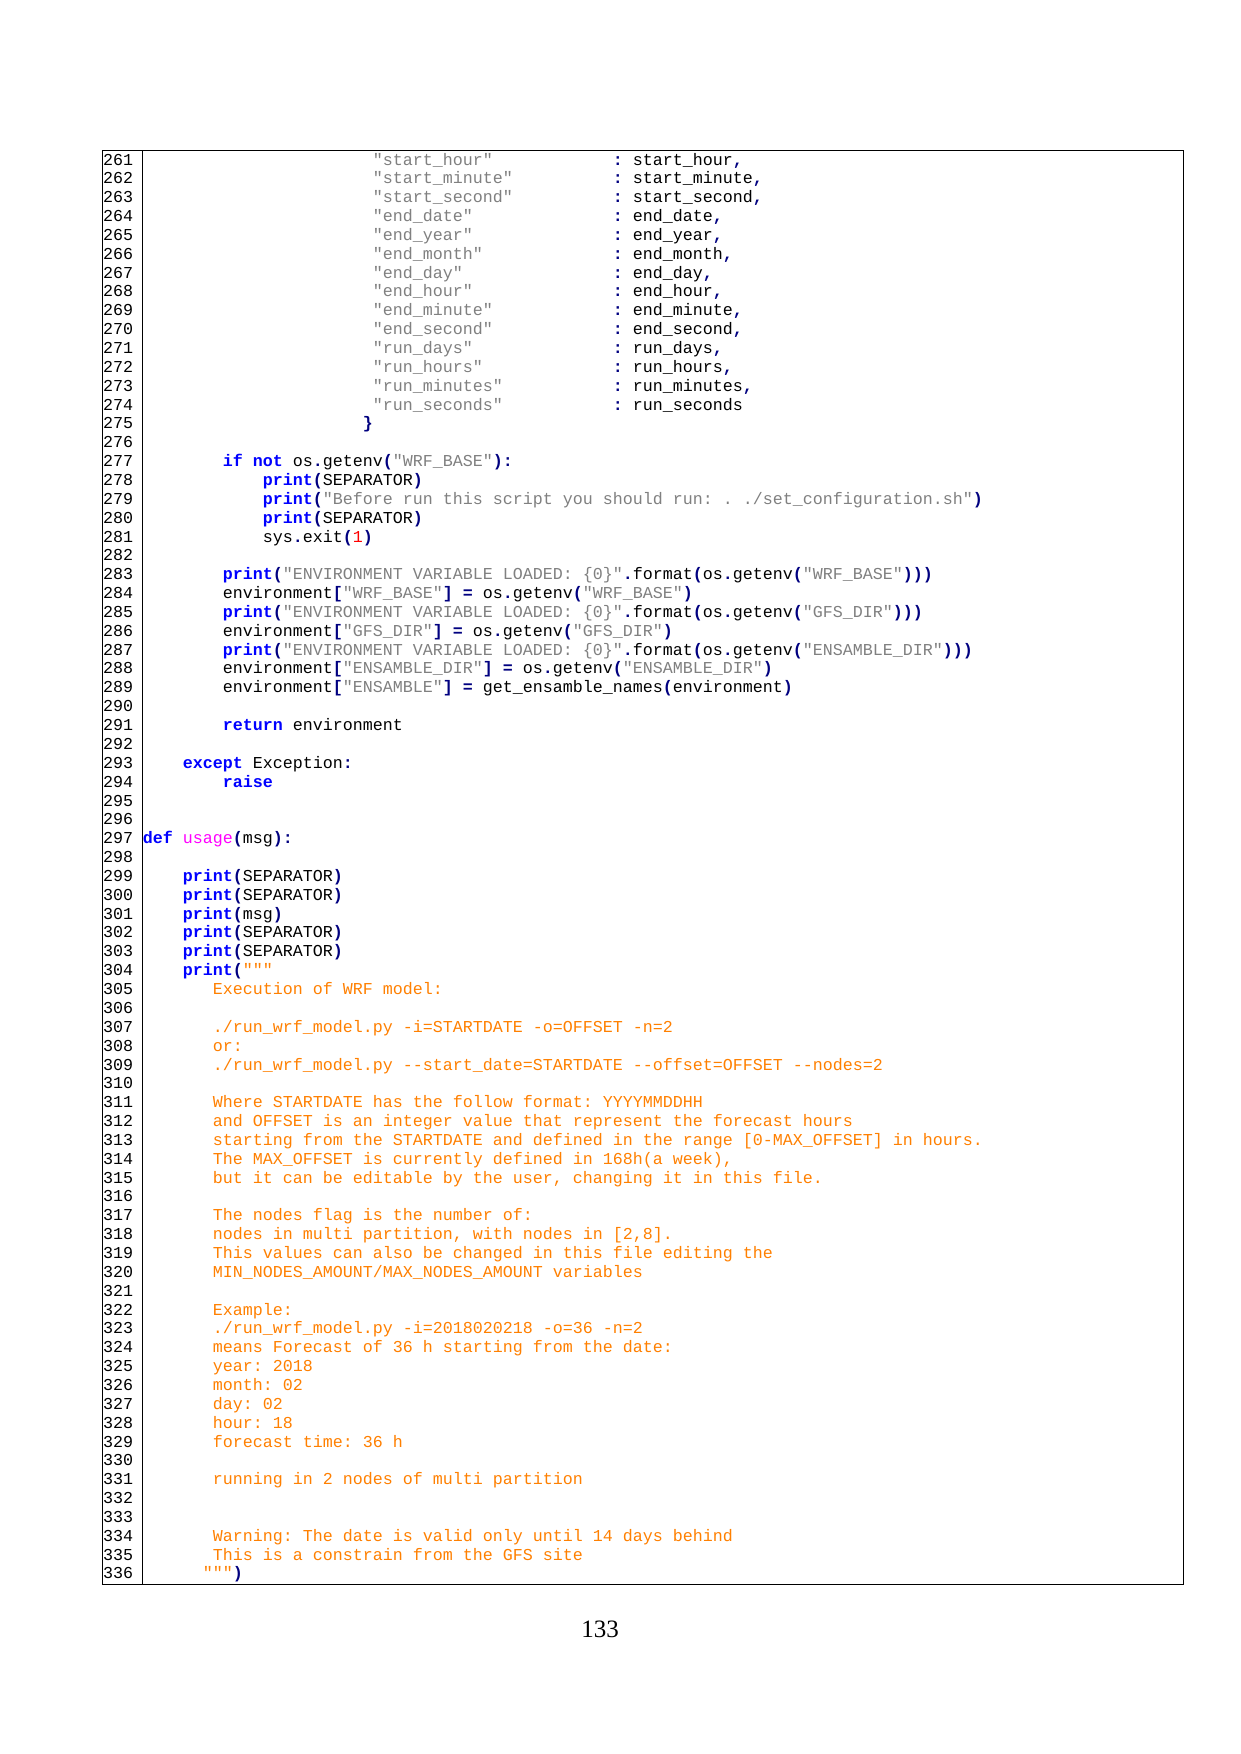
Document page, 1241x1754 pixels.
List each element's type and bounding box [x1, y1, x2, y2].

table_header [143, 151, 1183, 1584]
table_header [103, 151, 142, 1584]
